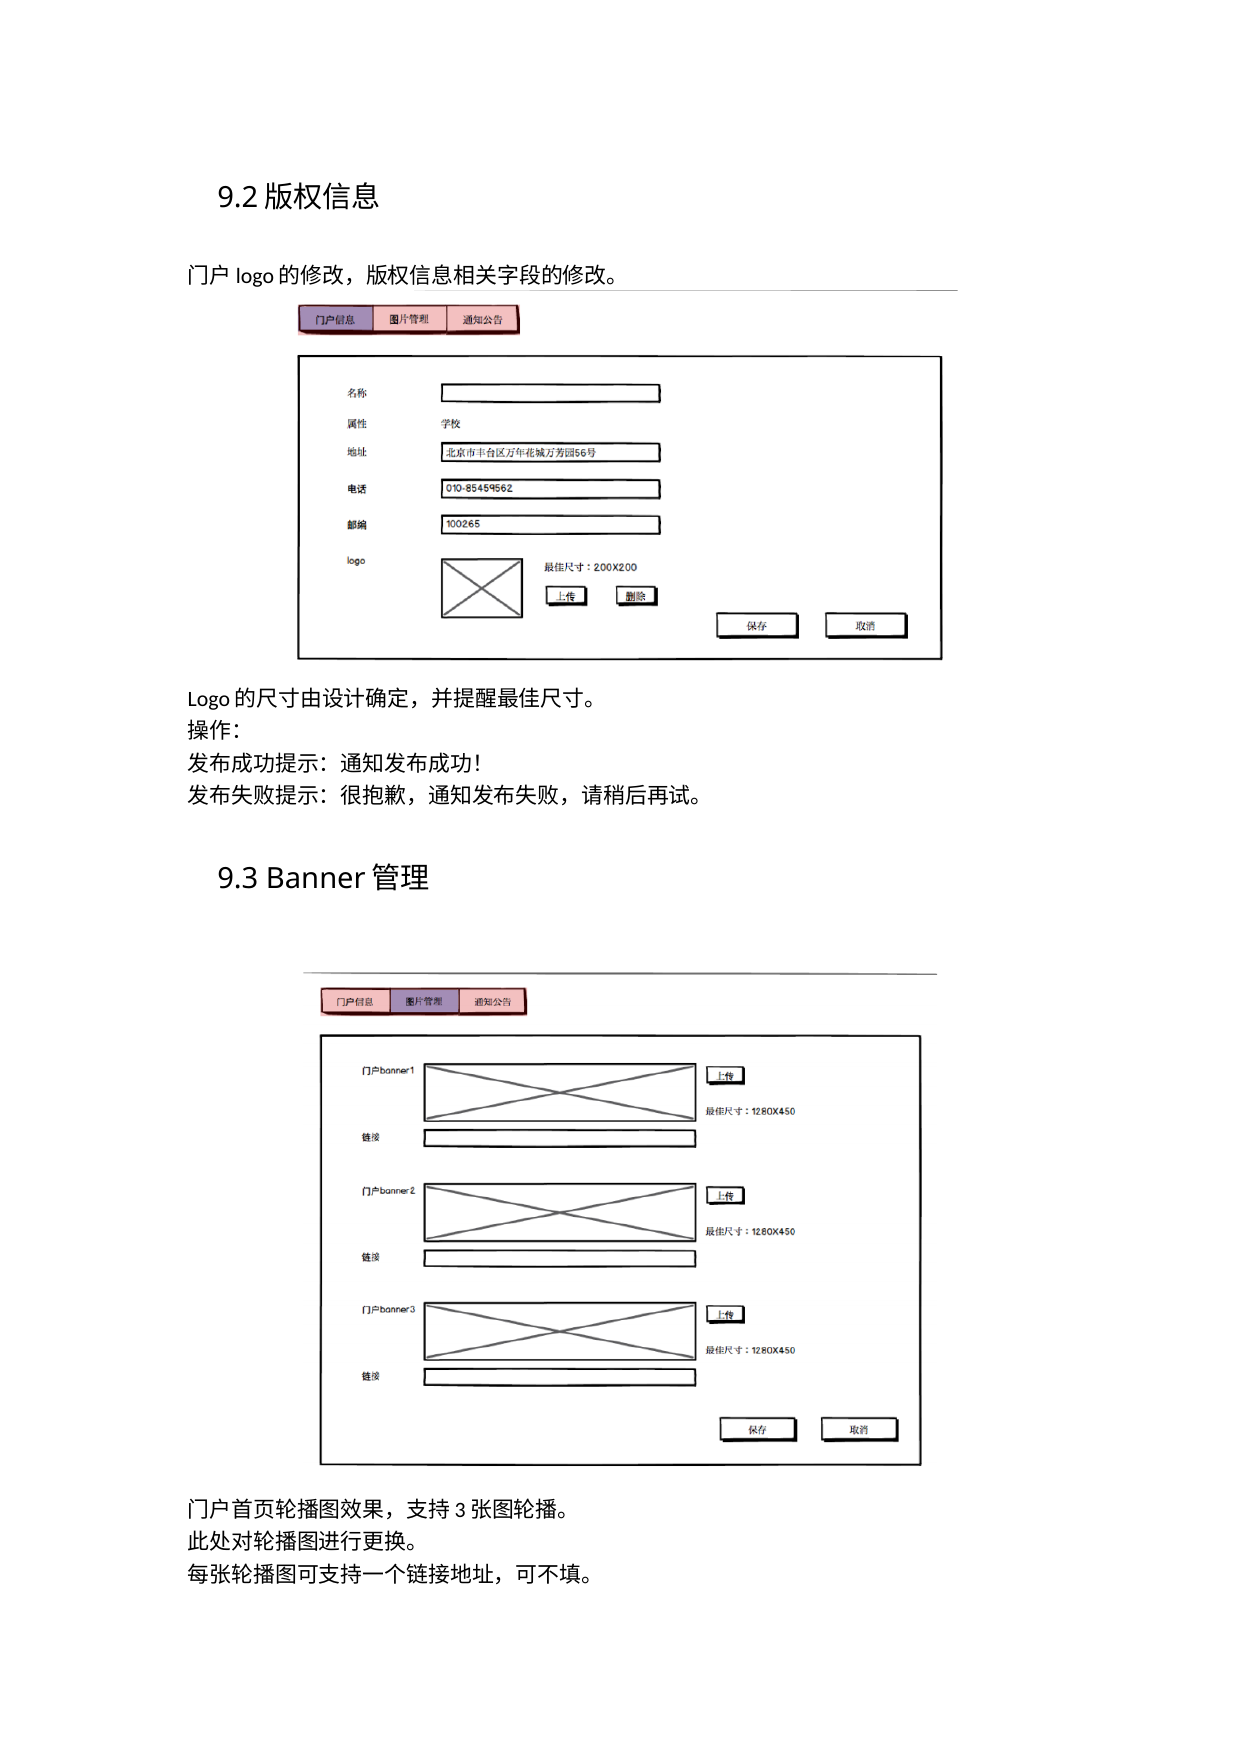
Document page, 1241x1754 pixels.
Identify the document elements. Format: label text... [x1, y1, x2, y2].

text 发布成功提示：通知发布成功！ [187, 745, 1053, 778]
text 发布失败提示：很抱歉，通知发布失败，请稍后再试。 [187, 778, 1053, 810]
picture [282, 290, 958, 673]
text 9.2版权信息 [187, 162, 1053, 227]
text 此处对轮播图进行更换。 [187, 1524, 1053, 1556]
text Logo的尺寸由设计确定，并提醒最佳尺寸。 [187, 680, 1053, 713]
picture [303, 971, 938, 1477]
text 门户首页轮播图效果，支持3张图轮播。 [187, 1491, 1053, 1524]
text 9.3 Banner管理 [187, 843, 1053, 908]
text 操作： [187, 713, 1053, 745]
text 门户logo的修改，版权信息相关字段的修改。 [187, 258, 1053, 290]
text 每张轮播图可支持一个链接地址，可不填。 [187, 1556, 1053, 1589]
